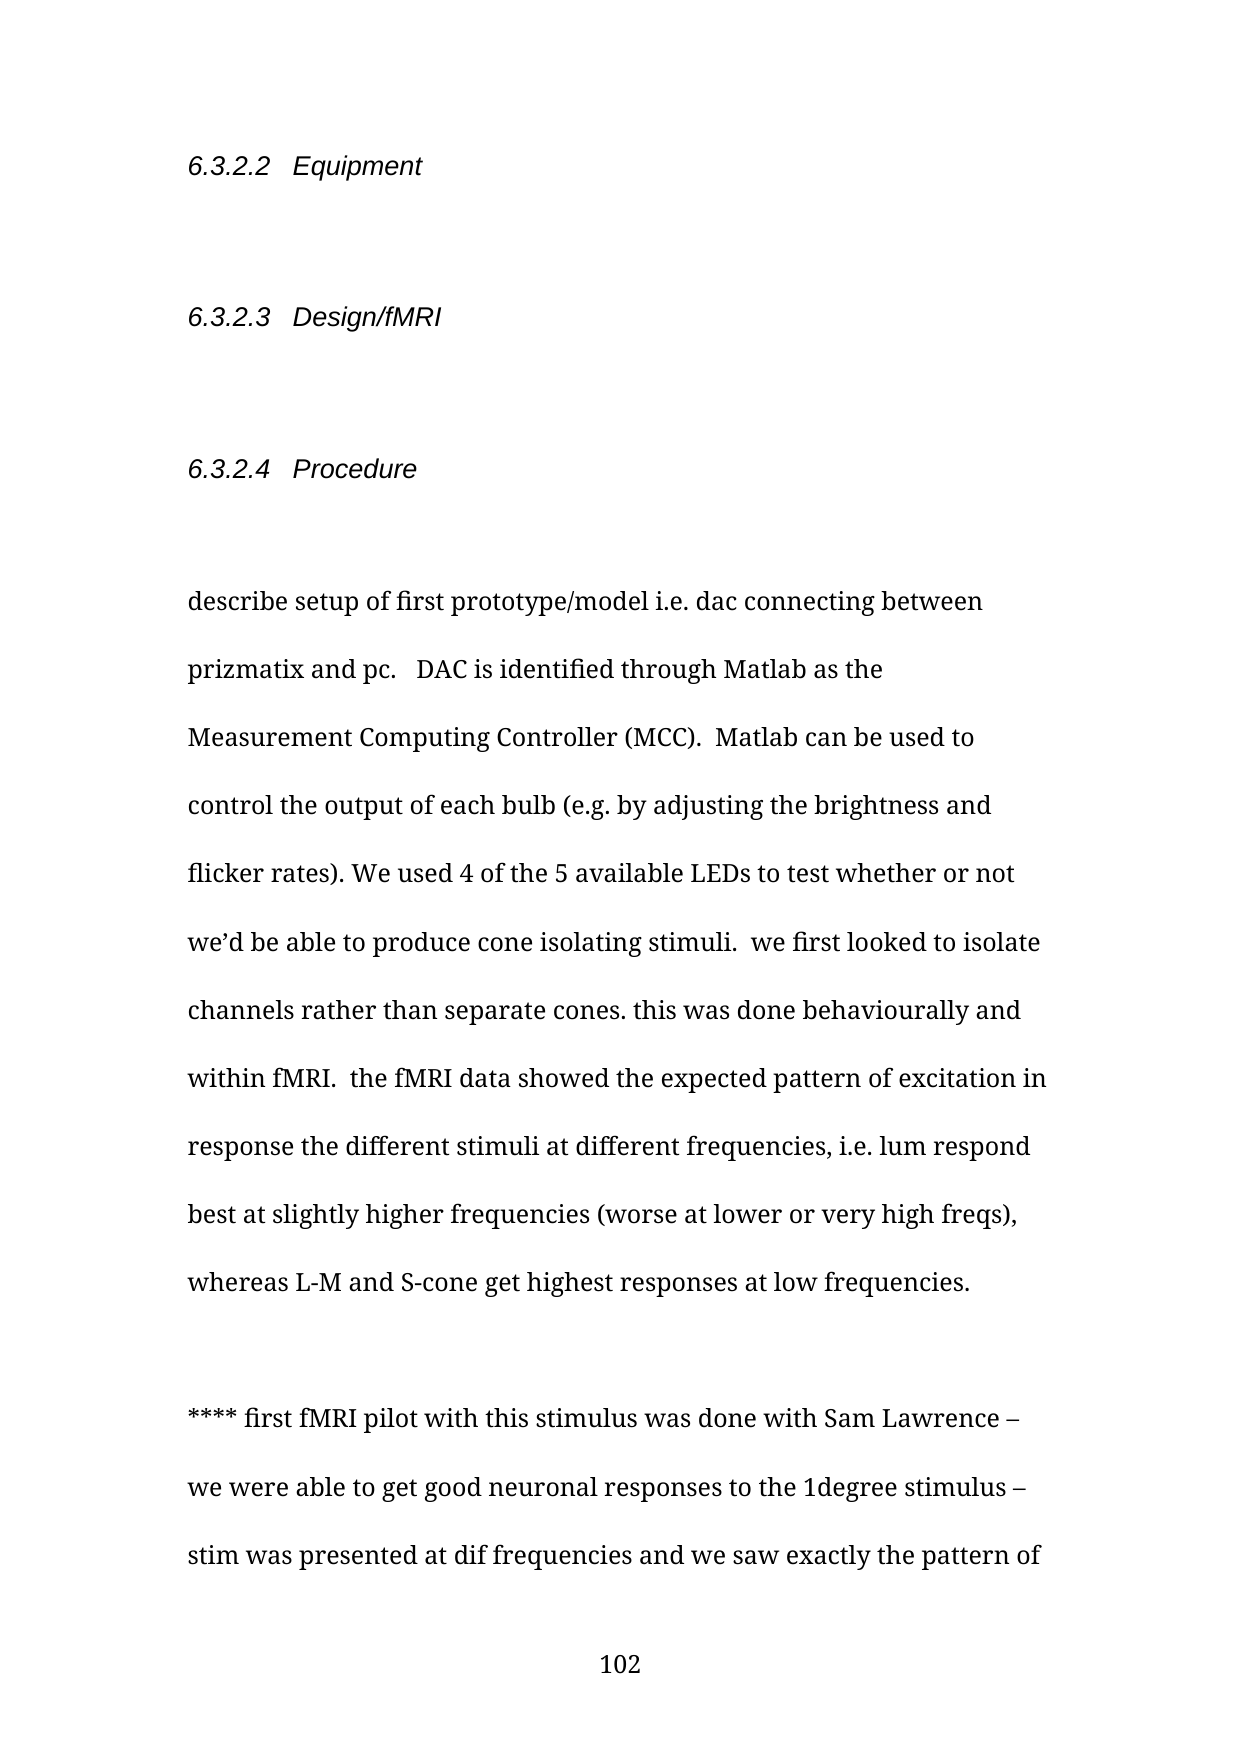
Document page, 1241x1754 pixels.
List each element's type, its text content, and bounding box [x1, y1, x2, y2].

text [187, 1401, 1053, 1571]
text describe setup of first prototype/model i.e. dac connecting between prizmatix and pc. DAC is identified through Matlab as the Measurement Computing Controller (MCC). Matlab can be used to control the output of each bulb (e.g. by adjusting the brightness and flicker rates). We used 4 of the 5 available LEDs to test whether or not we’d be able to produce cone isolating stimuli. we first looked to isolate channels rather than separate cones. this was done behaviourally and within fMRI. the fMRI data showed the expected pattern of excitation in response the different stimuli at different frequencies, i.e. lum respond best at slightly higher frequencies (worse at lower or very high freqs), whereas L-M and S-cone get highest responses at low frequencies. [187, 583, 1053, 1299]
subtitle Procedure [187, 453, 1053, 484]
subtitle Equipment [187, 150, 1053, 181]
subtitle Design/fMRI [187, 301, 1053, 333]
